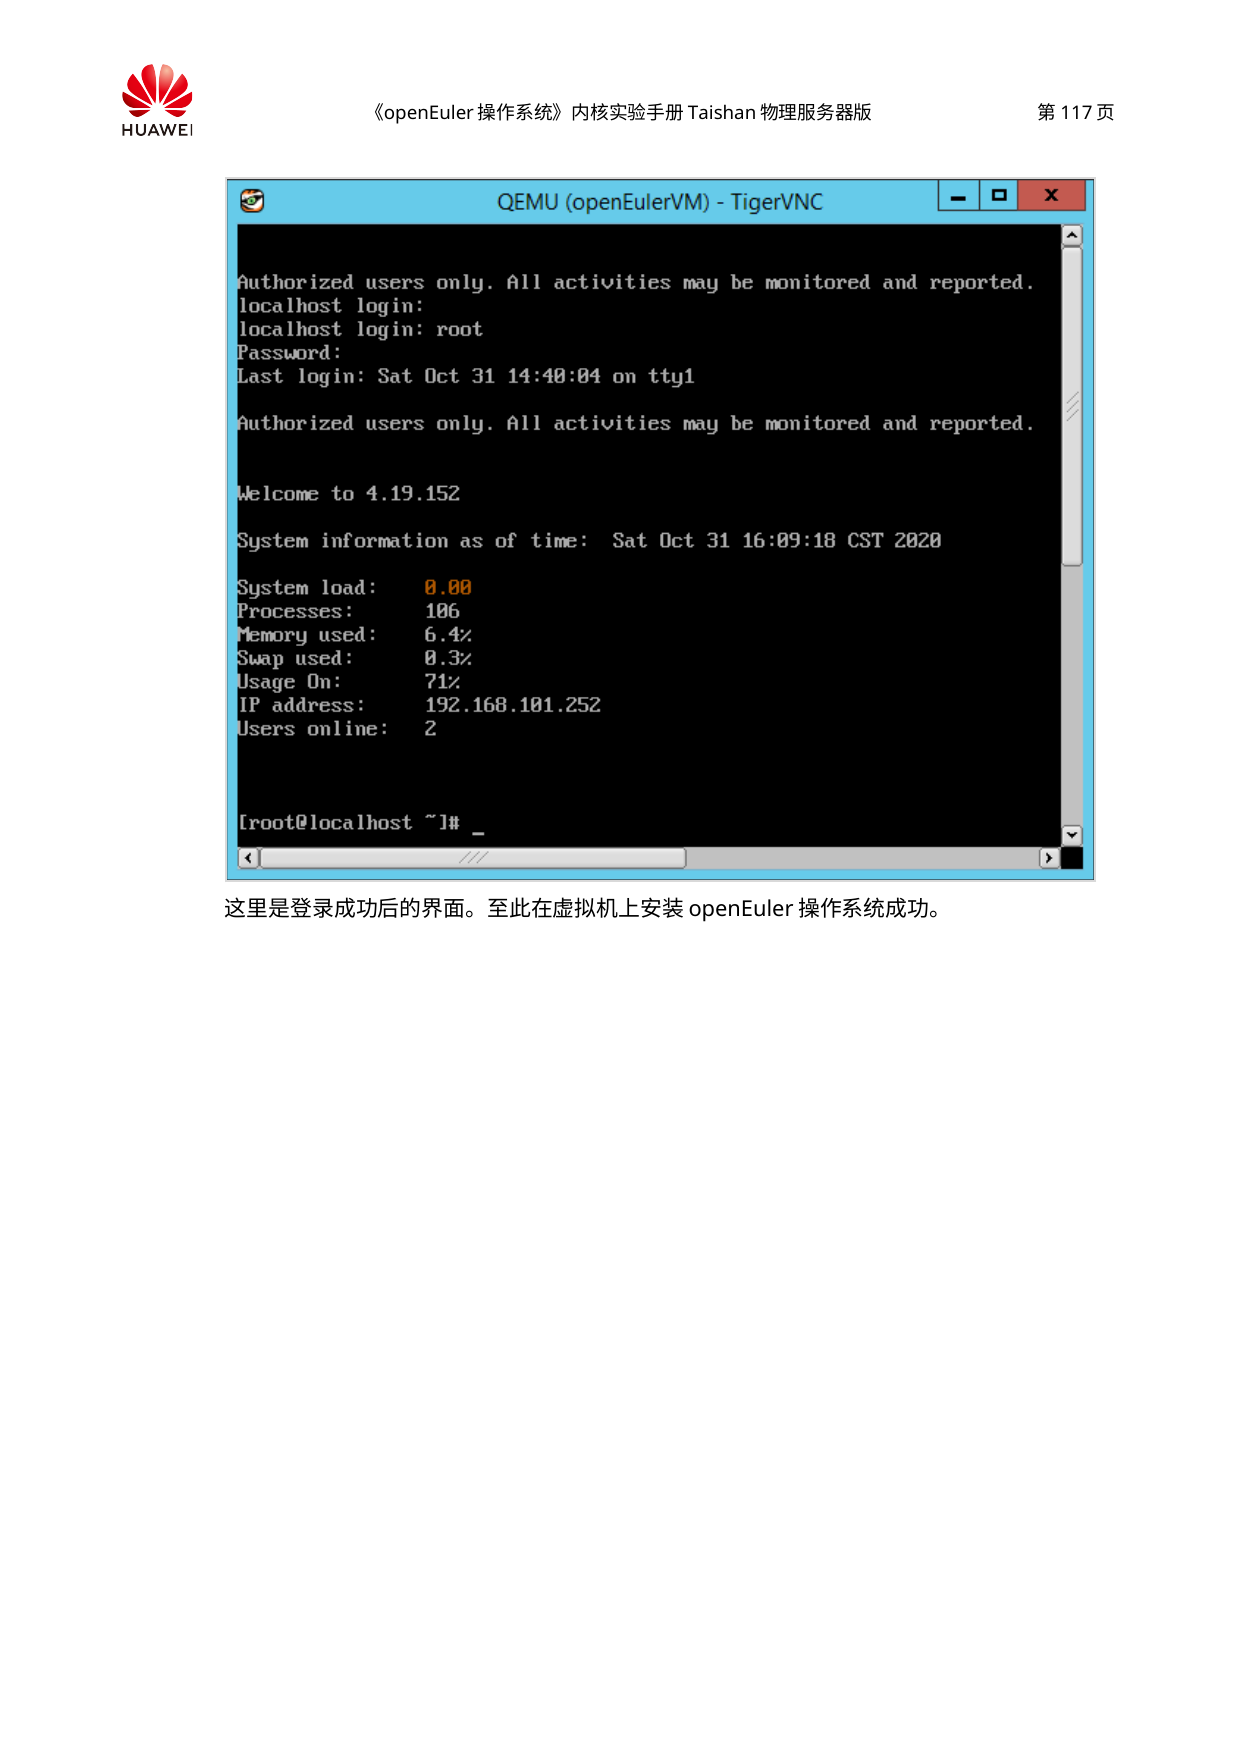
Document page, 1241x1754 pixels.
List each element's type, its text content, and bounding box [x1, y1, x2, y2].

text 这里是登录成功后的界面。至此在虚拟机上安装openEuler操作系统成功。 [224, 891, 1122, 922]
picture [227, 179, 1094, 880]
picture [122, 64, 193, 136]
